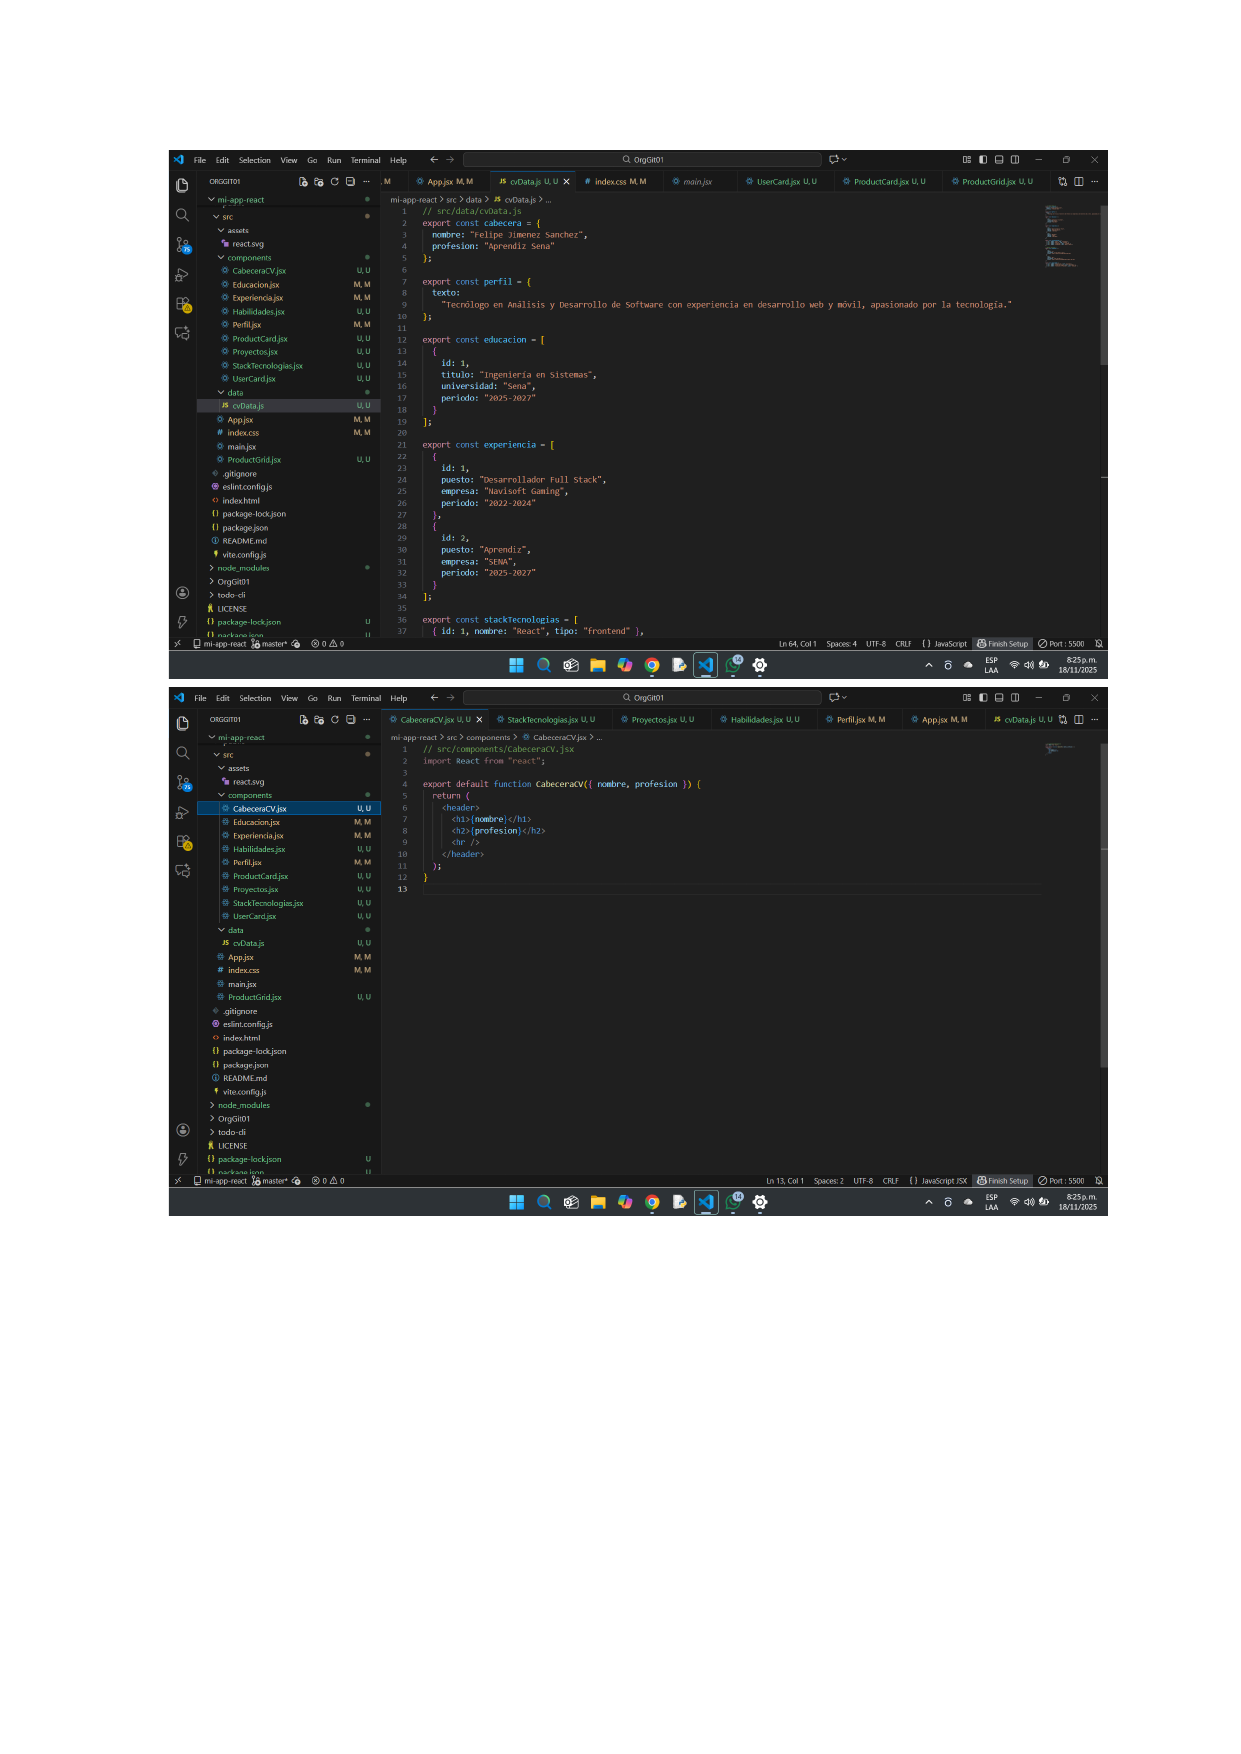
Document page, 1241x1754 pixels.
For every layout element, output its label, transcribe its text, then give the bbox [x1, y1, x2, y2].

subtitle Ejercicio Práctico Integrador: “CV Dinámico Interactivo con Eventos y Estado Local en React” [150, 150, 1090, 1215]
